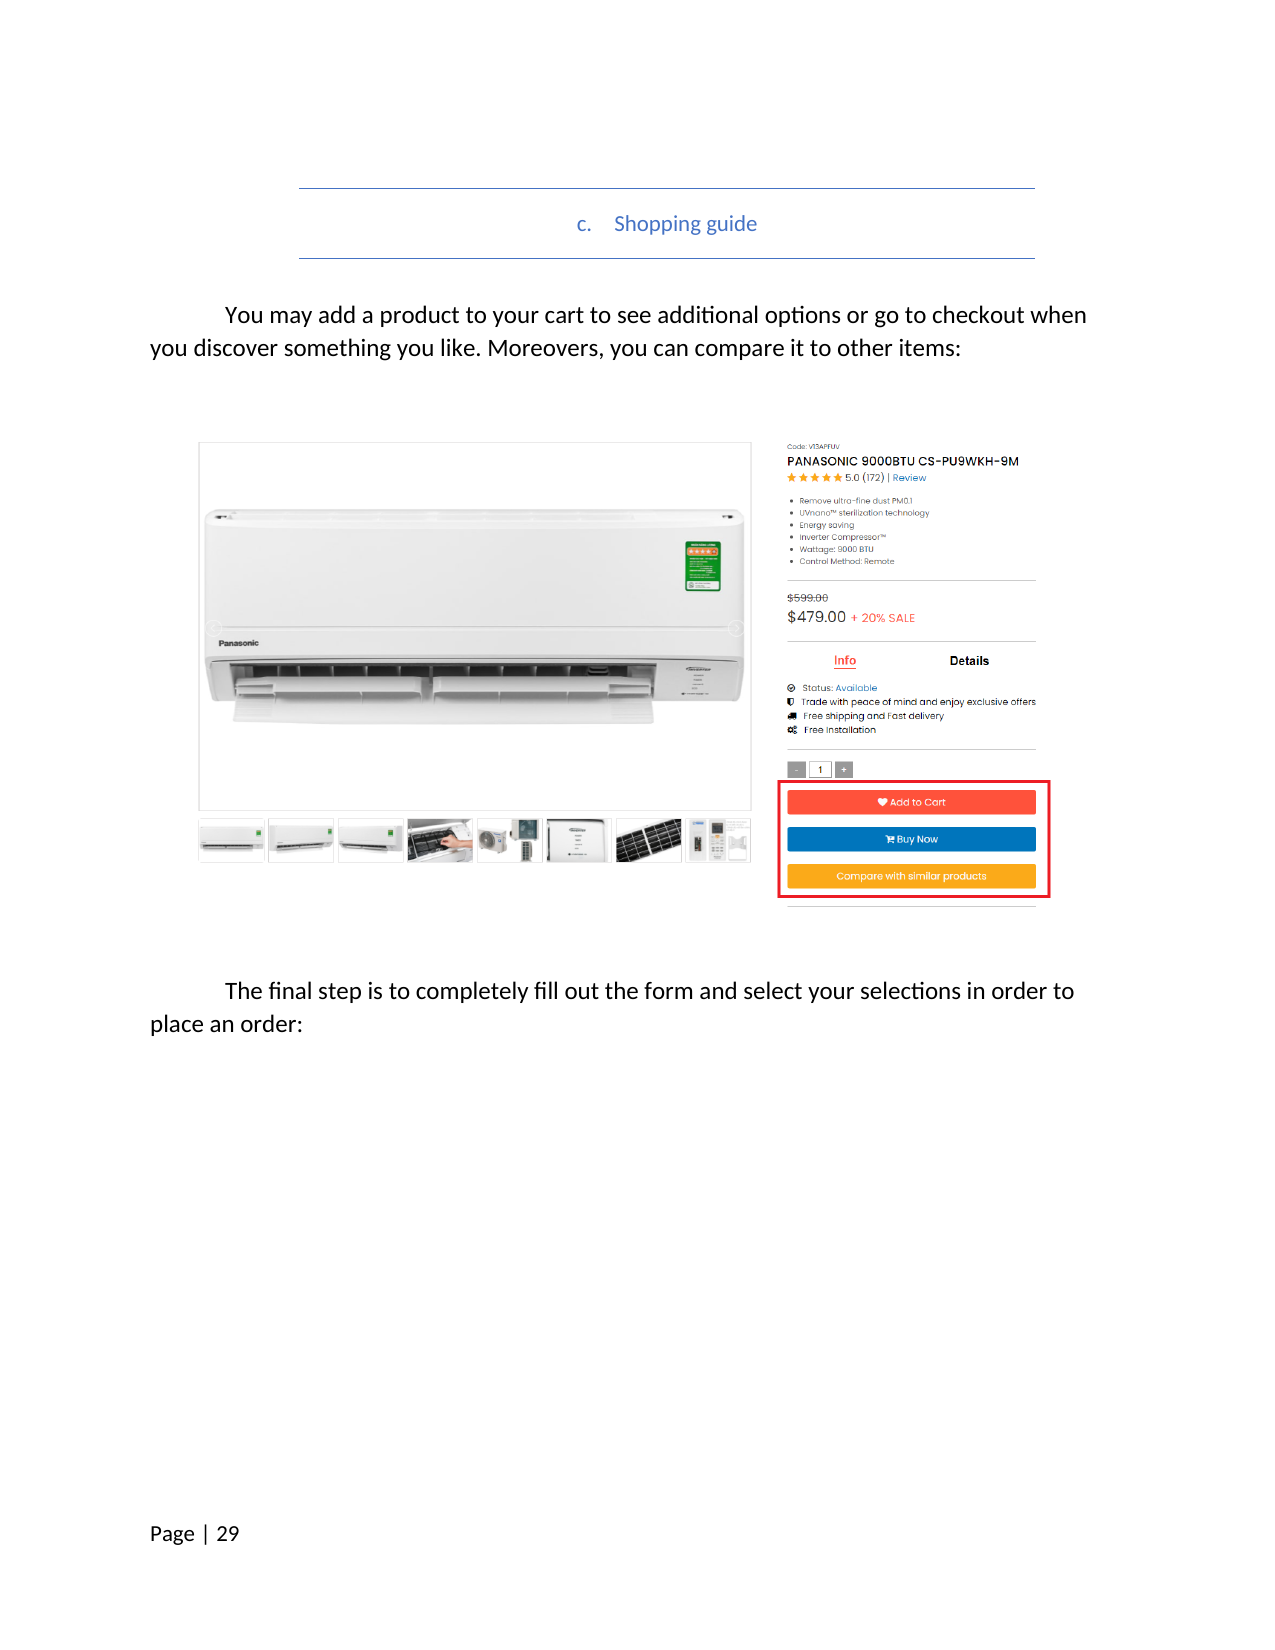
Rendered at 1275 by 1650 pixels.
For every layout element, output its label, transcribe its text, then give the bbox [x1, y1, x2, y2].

text You may add a product to your cart to see additional options or go to checkout when you discover something you like. Moreovers, you can compare it to other items: [150, 299, 1125, 362]
list Shopping guide [299, 189, 1035, 258]
picture [150, 431, 1080, 907]
text The final step is to completely fill out the form and select your selections in order to place an order: [150, 976, 1125, 1039]
